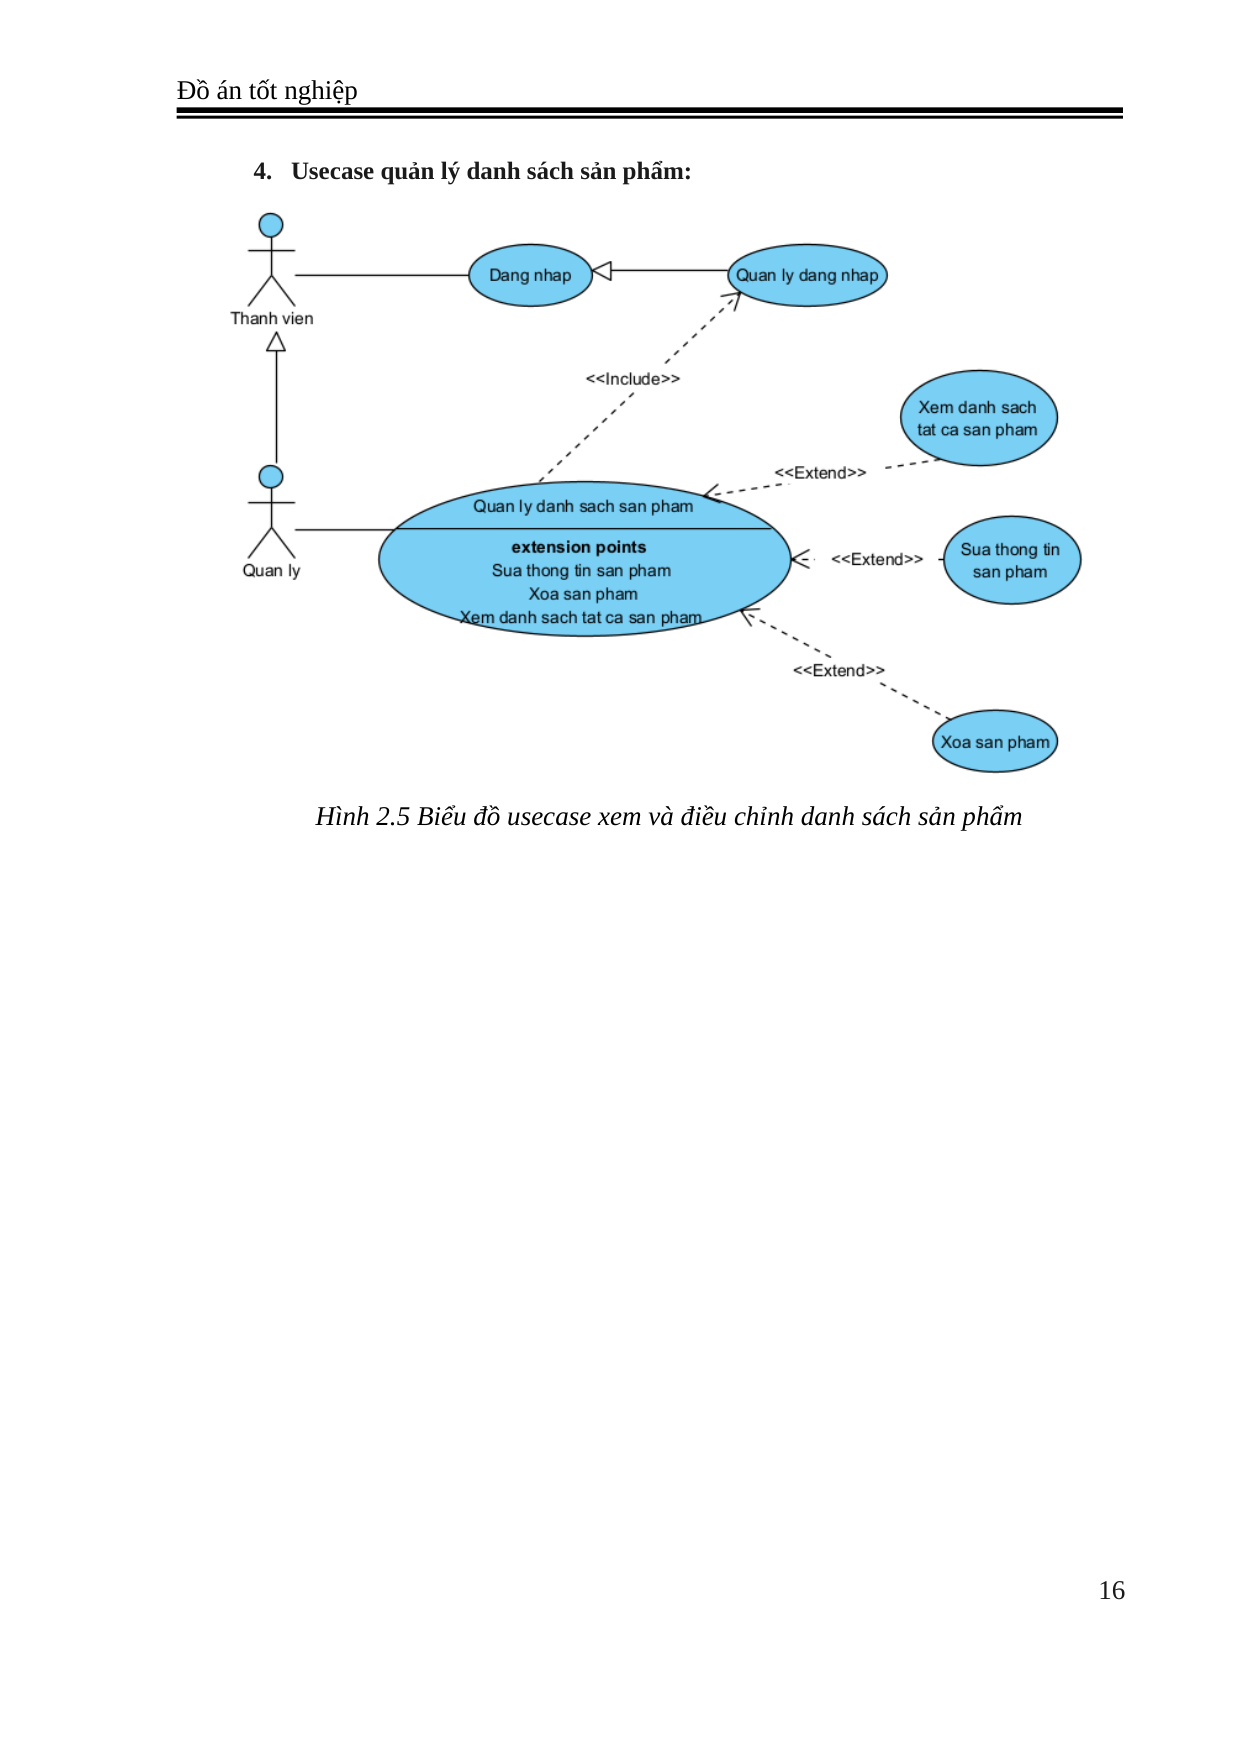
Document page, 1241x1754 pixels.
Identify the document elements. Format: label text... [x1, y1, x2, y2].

picture [223, 197, 1110, 795]
subtitle Usecase quản lý danh sách sản phẩm: [253, 156, 1125, 185]
text Hình 2.5 Biểu đồ usecase xem và điều chỉnh danh sách sản phẩm [216, 799, 1125, 831]
